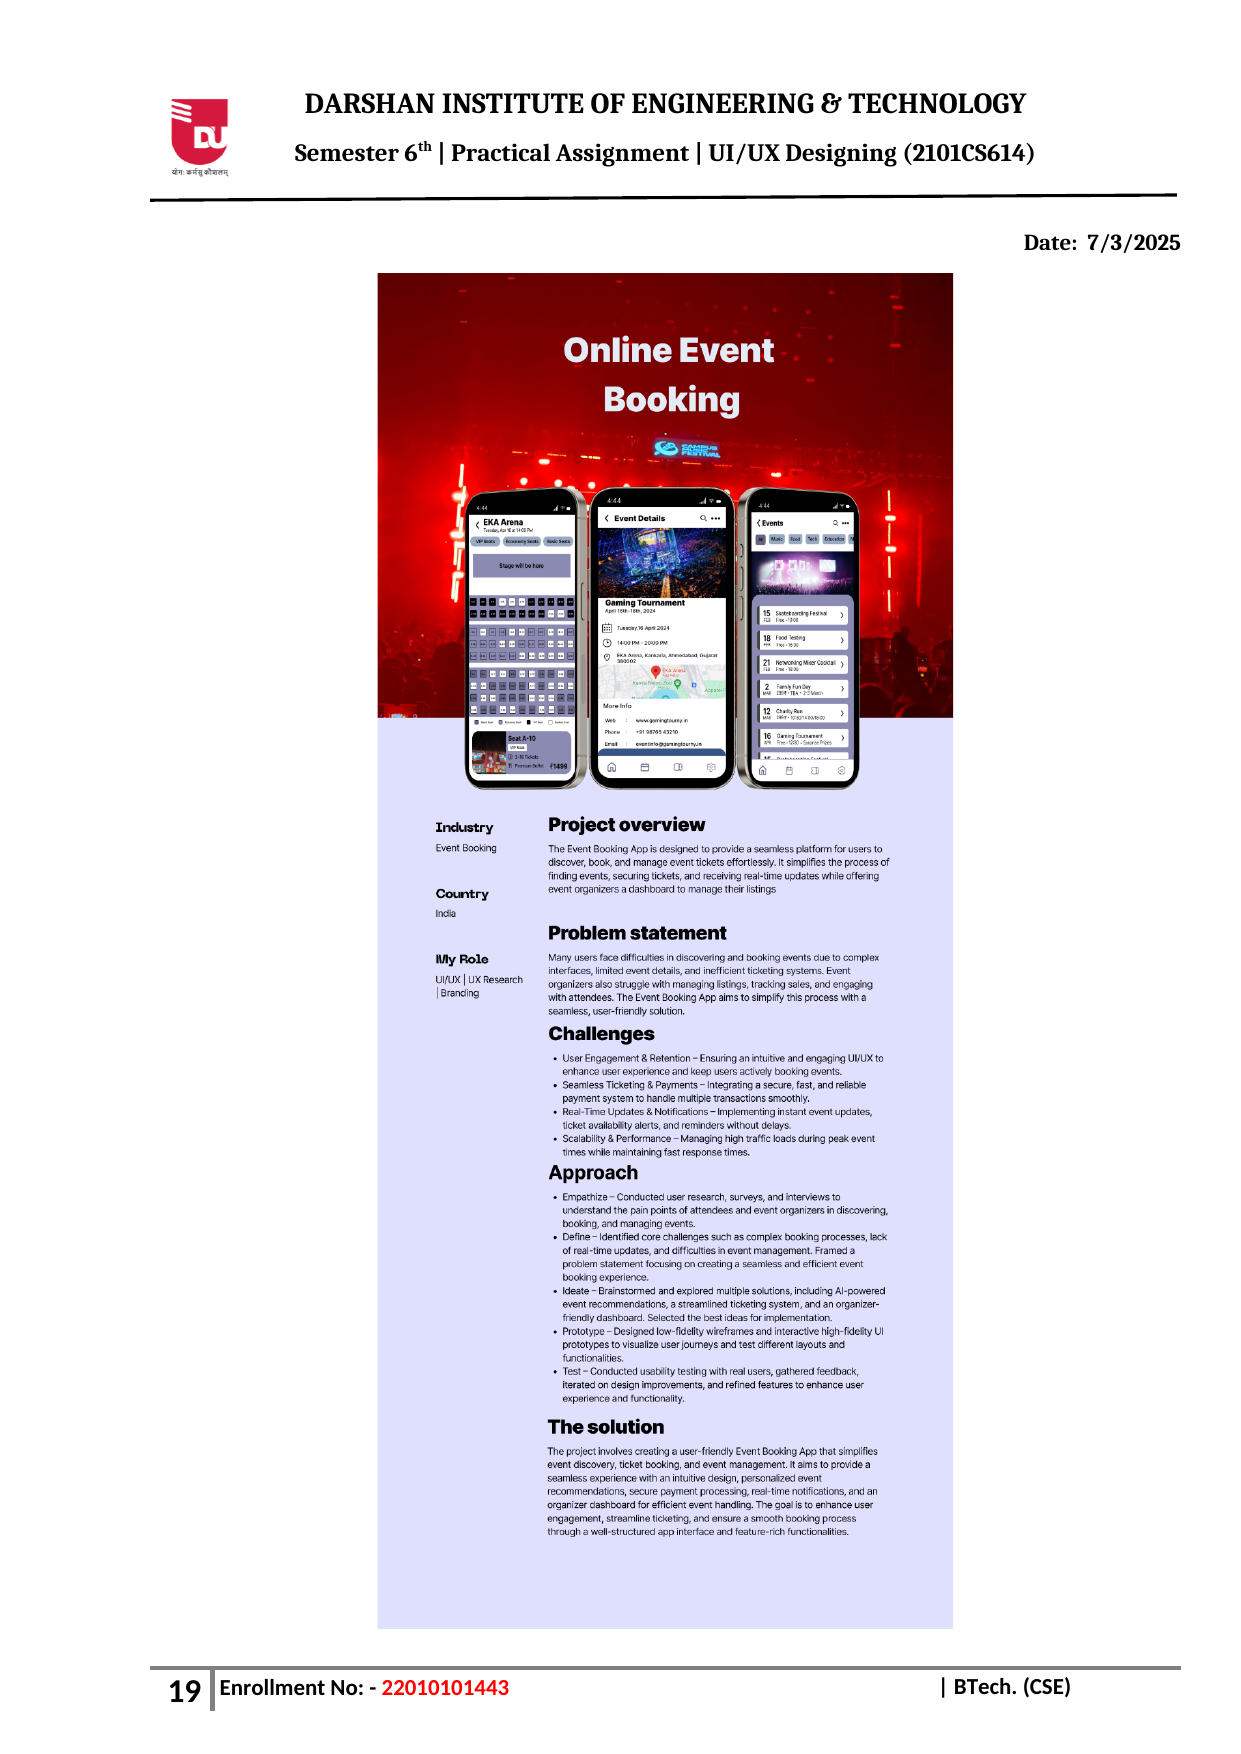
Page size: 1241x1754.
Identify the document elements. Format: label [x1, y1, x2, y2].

picture [150, 75, 242, 198]
picture [377, 273, 954, 1629]
